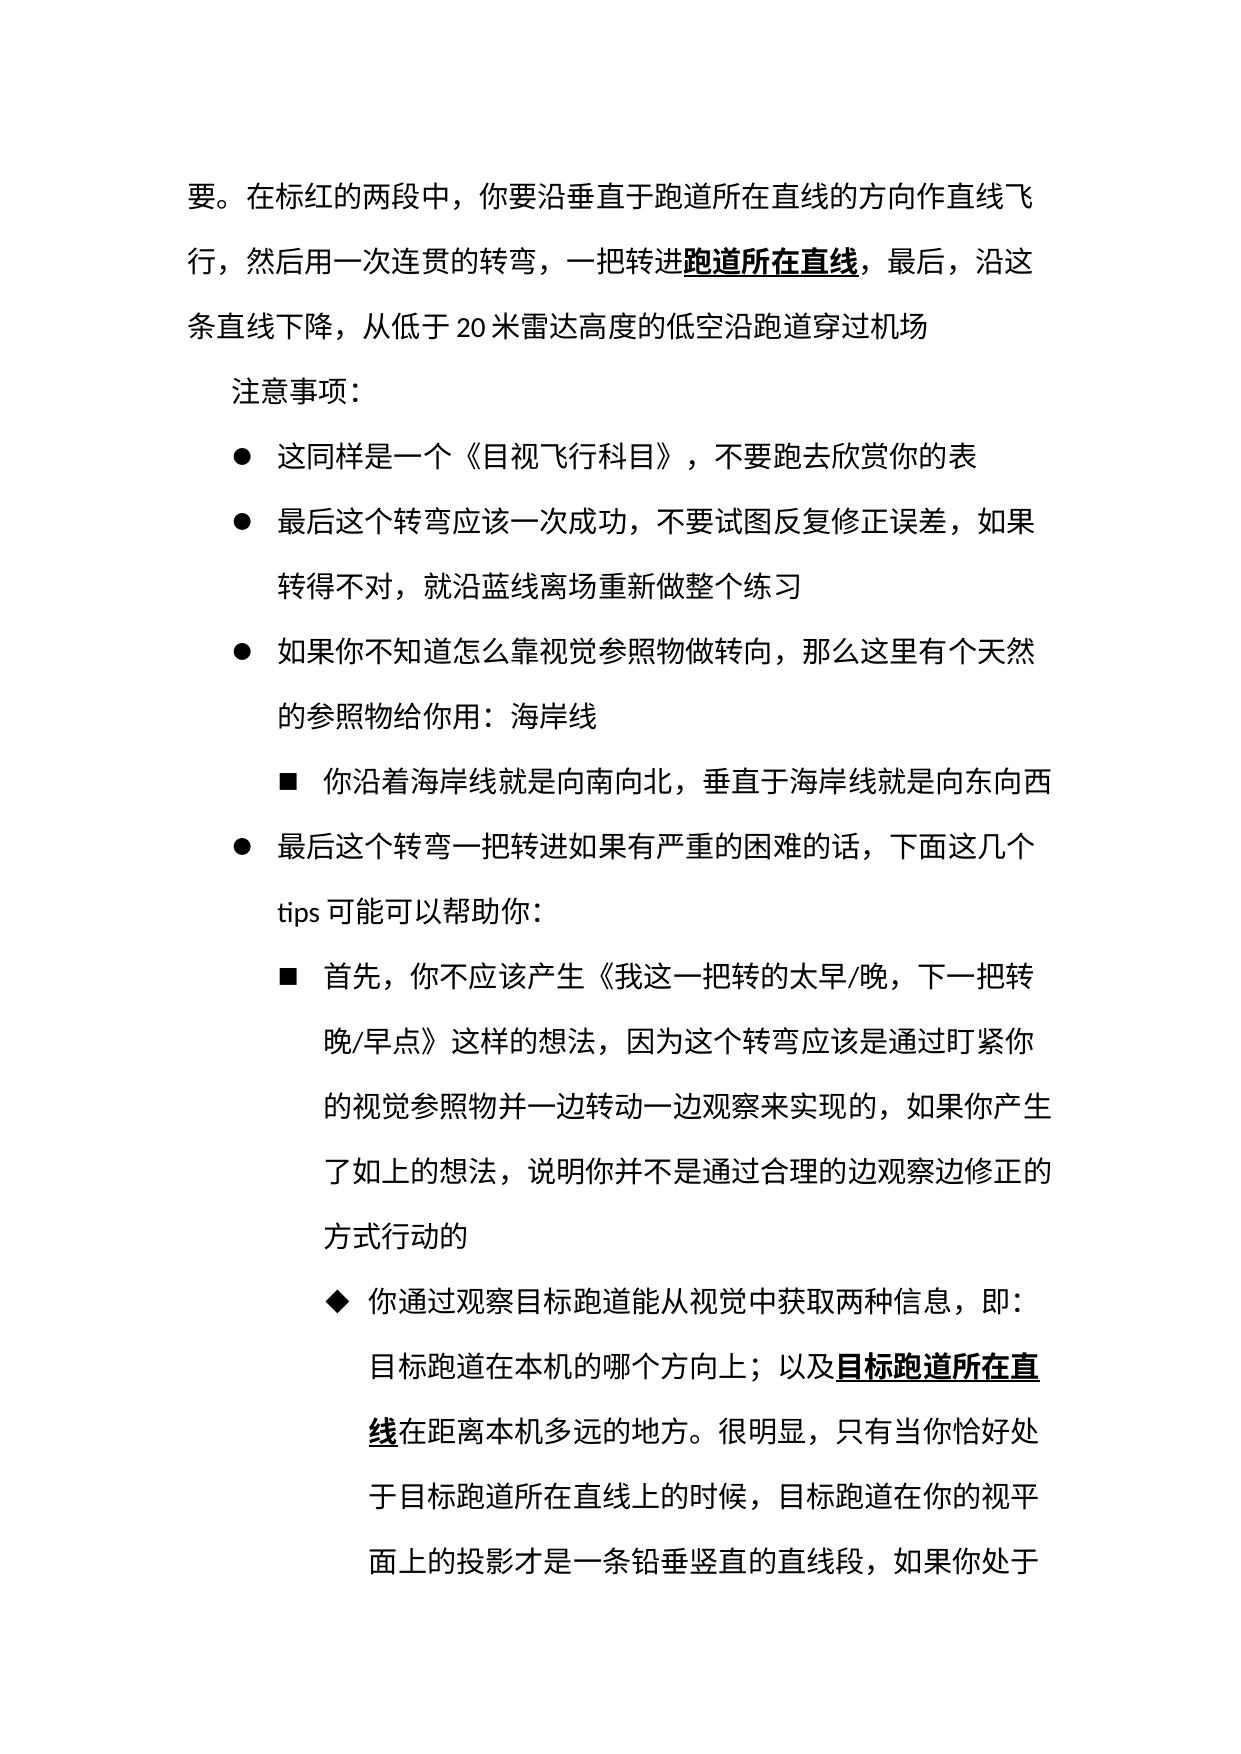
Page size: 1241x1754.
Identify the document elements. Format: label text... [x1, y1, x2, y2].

list 最后这个转弯一把转进如果有严重的困难的话，下面这几个tips可能可以帮助你： [231, 812, 1053, 942]
list 如果你不知道怎么靠视觉参照物做转向，那么这里有个天然的参照物给你用：海岸线 [231, 617, 1053, 747]
list 这同样是一个《目视飞行科目》，不要跑去欣赏你的表 [231, 422, 1053, 487]
list 最后这个转弯应该一次成功，不要试图反复修正误差，如果转得不对，就沿蓝线离场重新做整个练习 [231, 487, 1053, 617]
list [323, 1267, 1053, 1592]
text 注意事项： [187, 357, 1053, 422]
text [187, 162, 1053, 357]
list 你沿着海岸线就是向南向北，垂直于海岸线就是向东向西 [277, 747, 1053, 812]
list 首先，你不应该产生《我这一把转的太早/晚，下一把转晚/早点》这样的想法，因为这个转弯应该是通过盯紧你的视觉参照物并一边转动一边观察来实现的，如果你产生了如上的想法，说明你并不是通过合理的边观察边修正的方式行动的 [277, 942, 1053, 1267]
